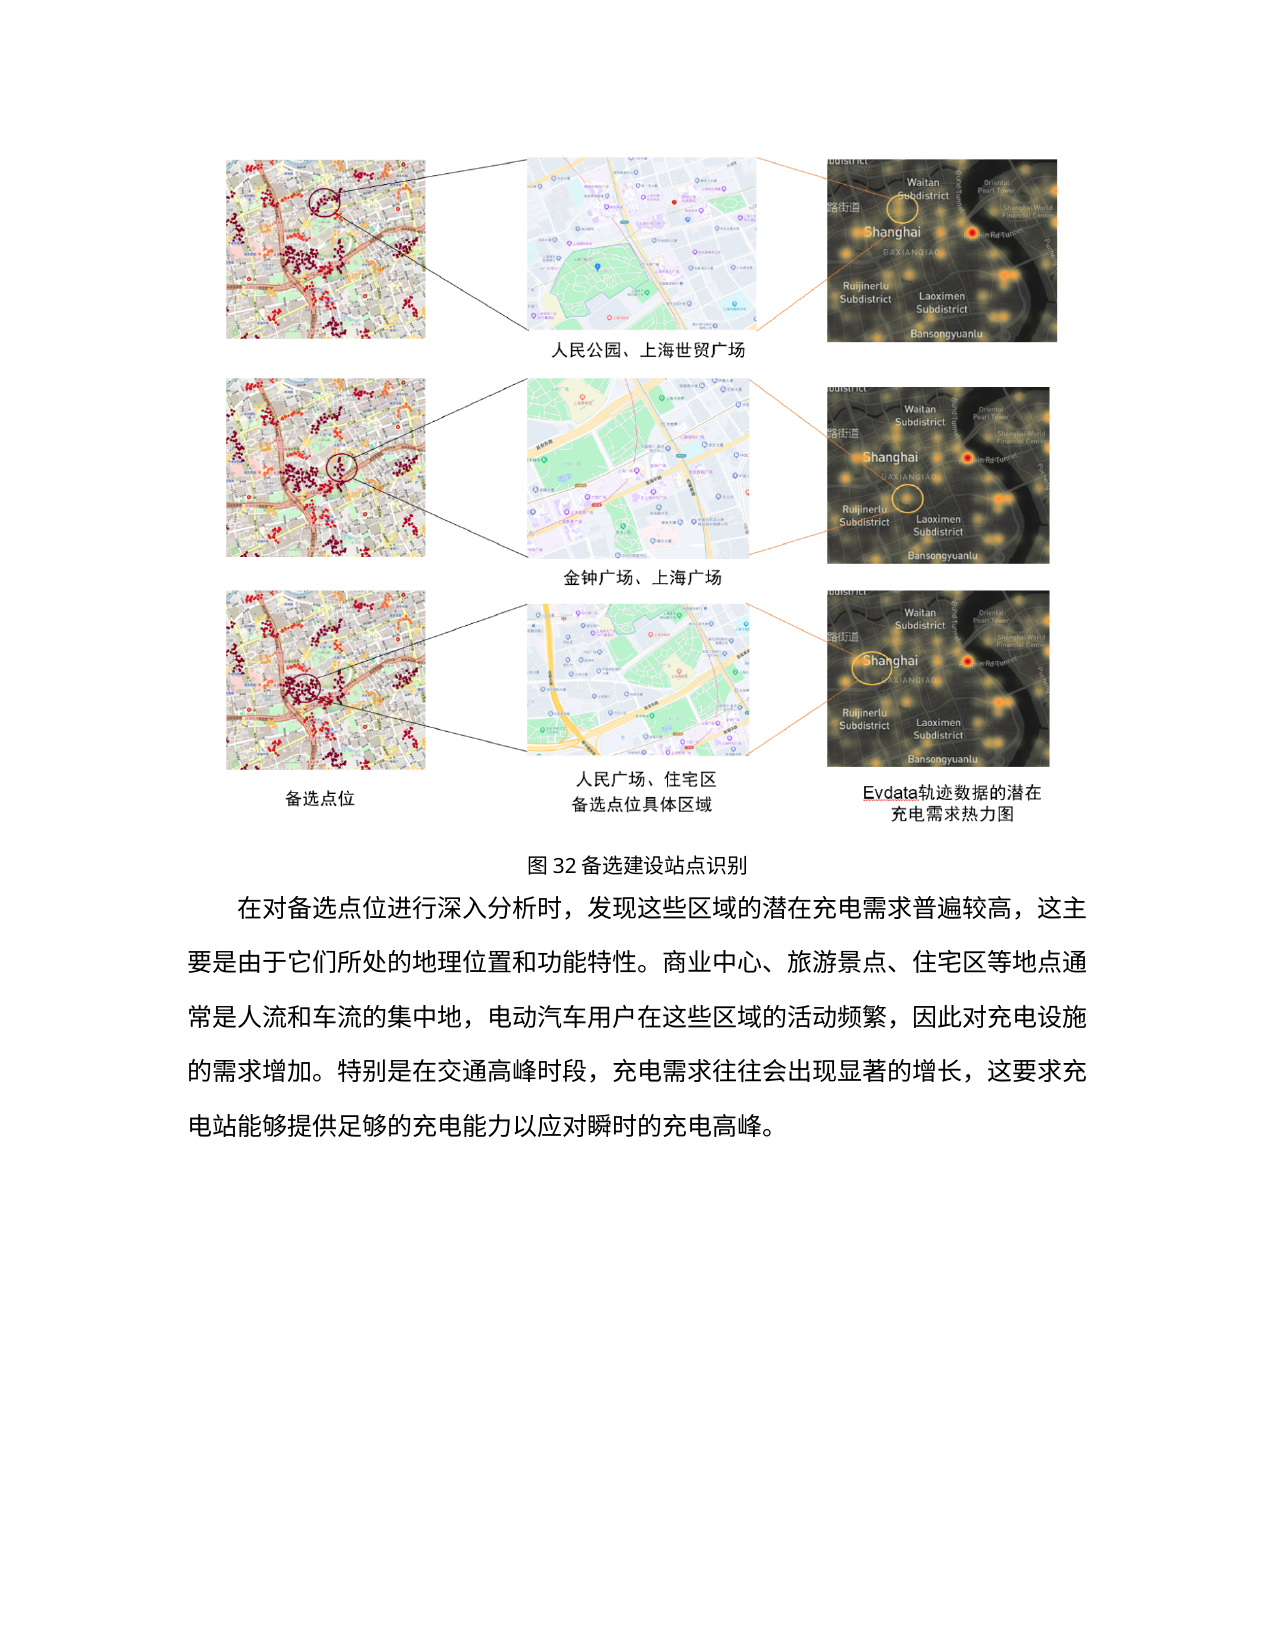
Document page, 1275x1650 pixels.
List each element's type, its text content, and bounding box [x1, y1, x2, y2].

picture [209, 150, 1066, 827]
text 在对备选点位进行深入分析时，发现这些区域的潜在充电需求普遍较高，这主要是由于它们所处的地理位置和功能特性。商业中心、旅游景点、住宅区等地点通常是人流和车流的集中地，电动汽车用户在这些区域的活动频繁，因此对充电设施的需求增加。特别是在交通高峰时段，充电需求往往会出现显著的增长，这要求充电站能够提供足够的充电能力以应对瞬时的充电高峰。 [187, 888, 1087, 1142]
